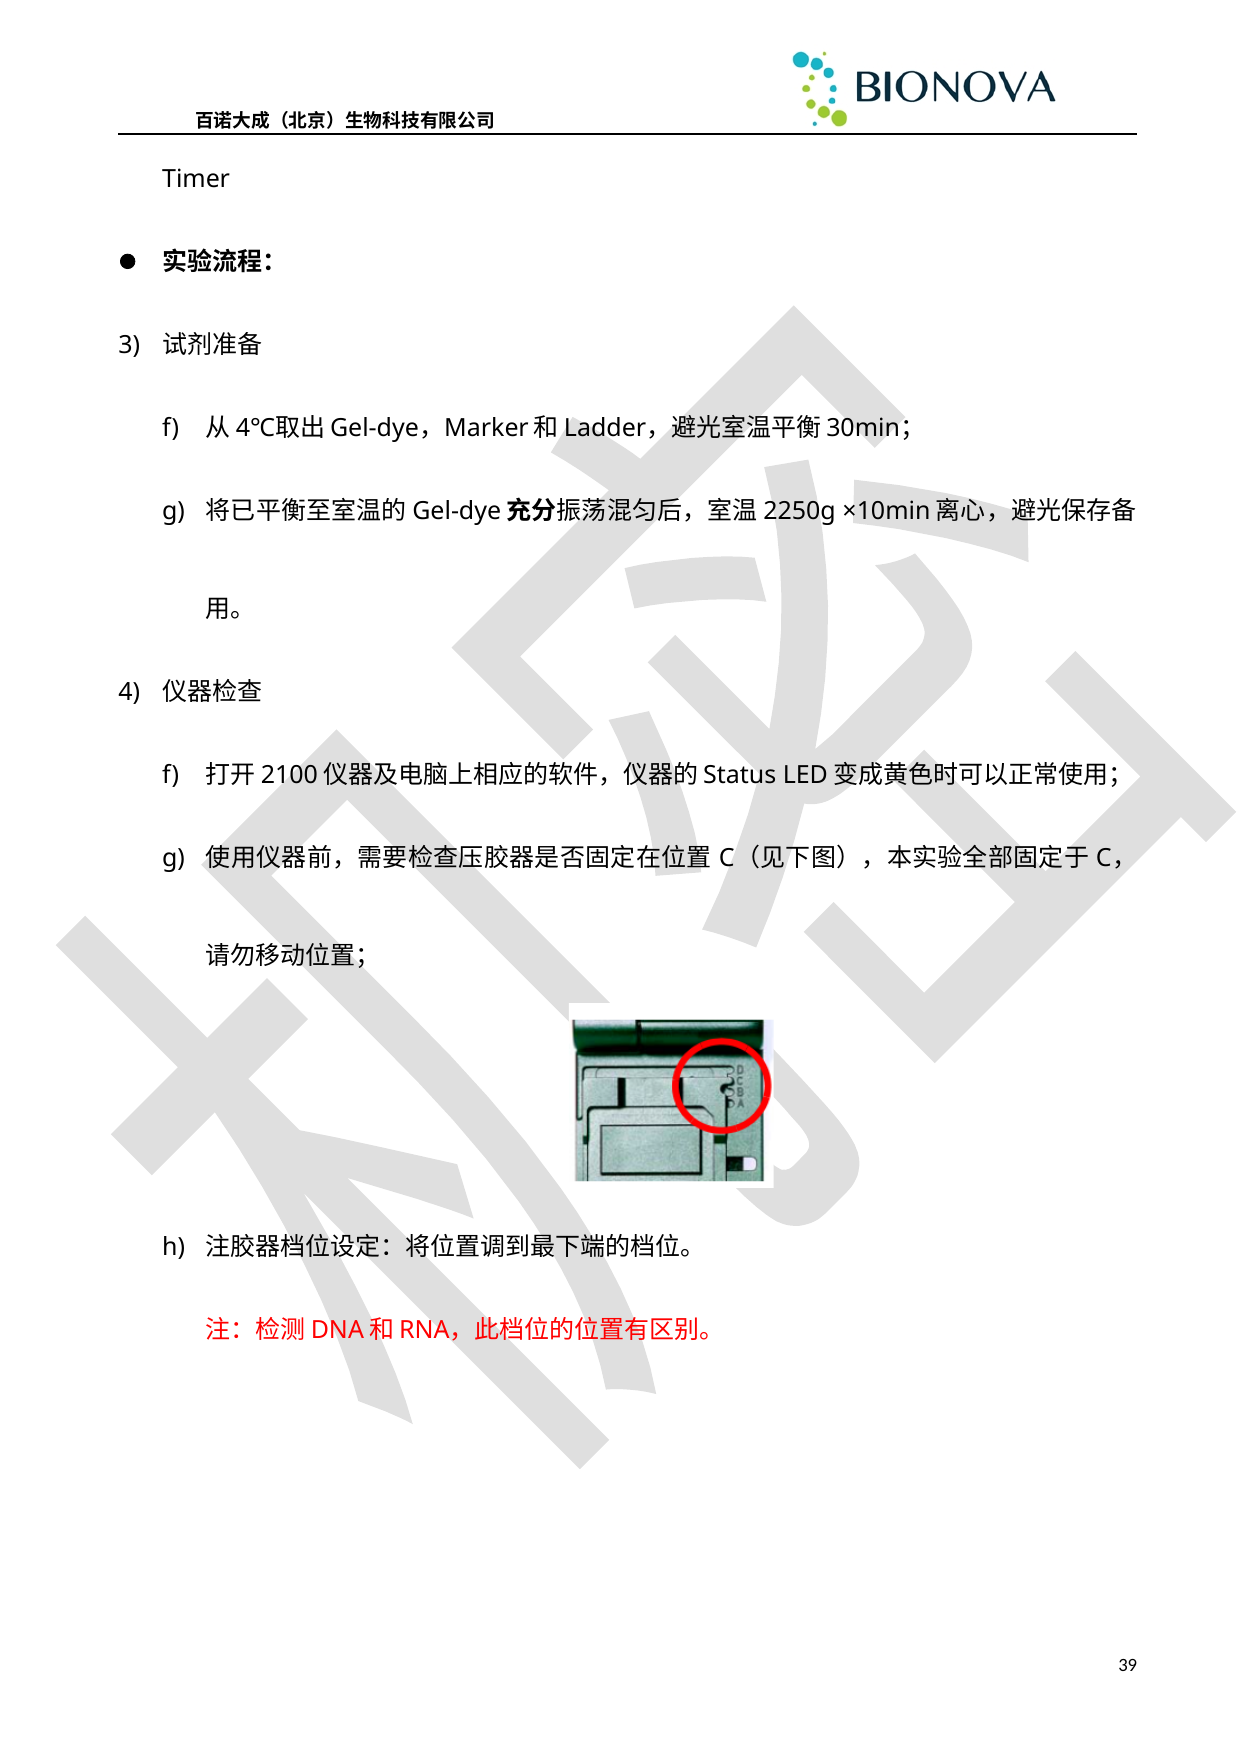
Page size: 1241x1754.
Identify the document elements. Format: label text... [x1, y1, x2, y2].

list 使用仪器前，需要检查压胶器是否固定在位置C（见下图），本实验全部固定于C，请勿移动位置； [162, 823, 1137, 986]
list 实验流程： [118, 227, 1137, 292]
list 从4℃取出Gel-dye，Marker和Ladder，避光室温平衡30min； [162, 393, 1137, 458]
list 注：检测DNA和RNA，此档位的位置有区别。 [206, 1295, 1137, 1360]
list 注胶器档位设定：将位置调到最下端的档位。 [162, 1212, 1137, 1277]
list 仪器检查 [118, 657, 1137, 722]
picture [568, 1003, 774, 1188]
list Timer [162, 145, 1137, 210]
picture [790, 44, 1061, 128]
list 试剂准备 [118, 310, 1137, 375]
list 打开2100仪器及电脑上相应的软件，仪器的Status LED变成黄色时可以正常使用； [162, 740, 1137, 805]
list 将已平衡至室温的Gel-dye充分振荡混匀后，室温2250g ×10min离心，避光保存备用。 [162, 476, 1137, 639]
